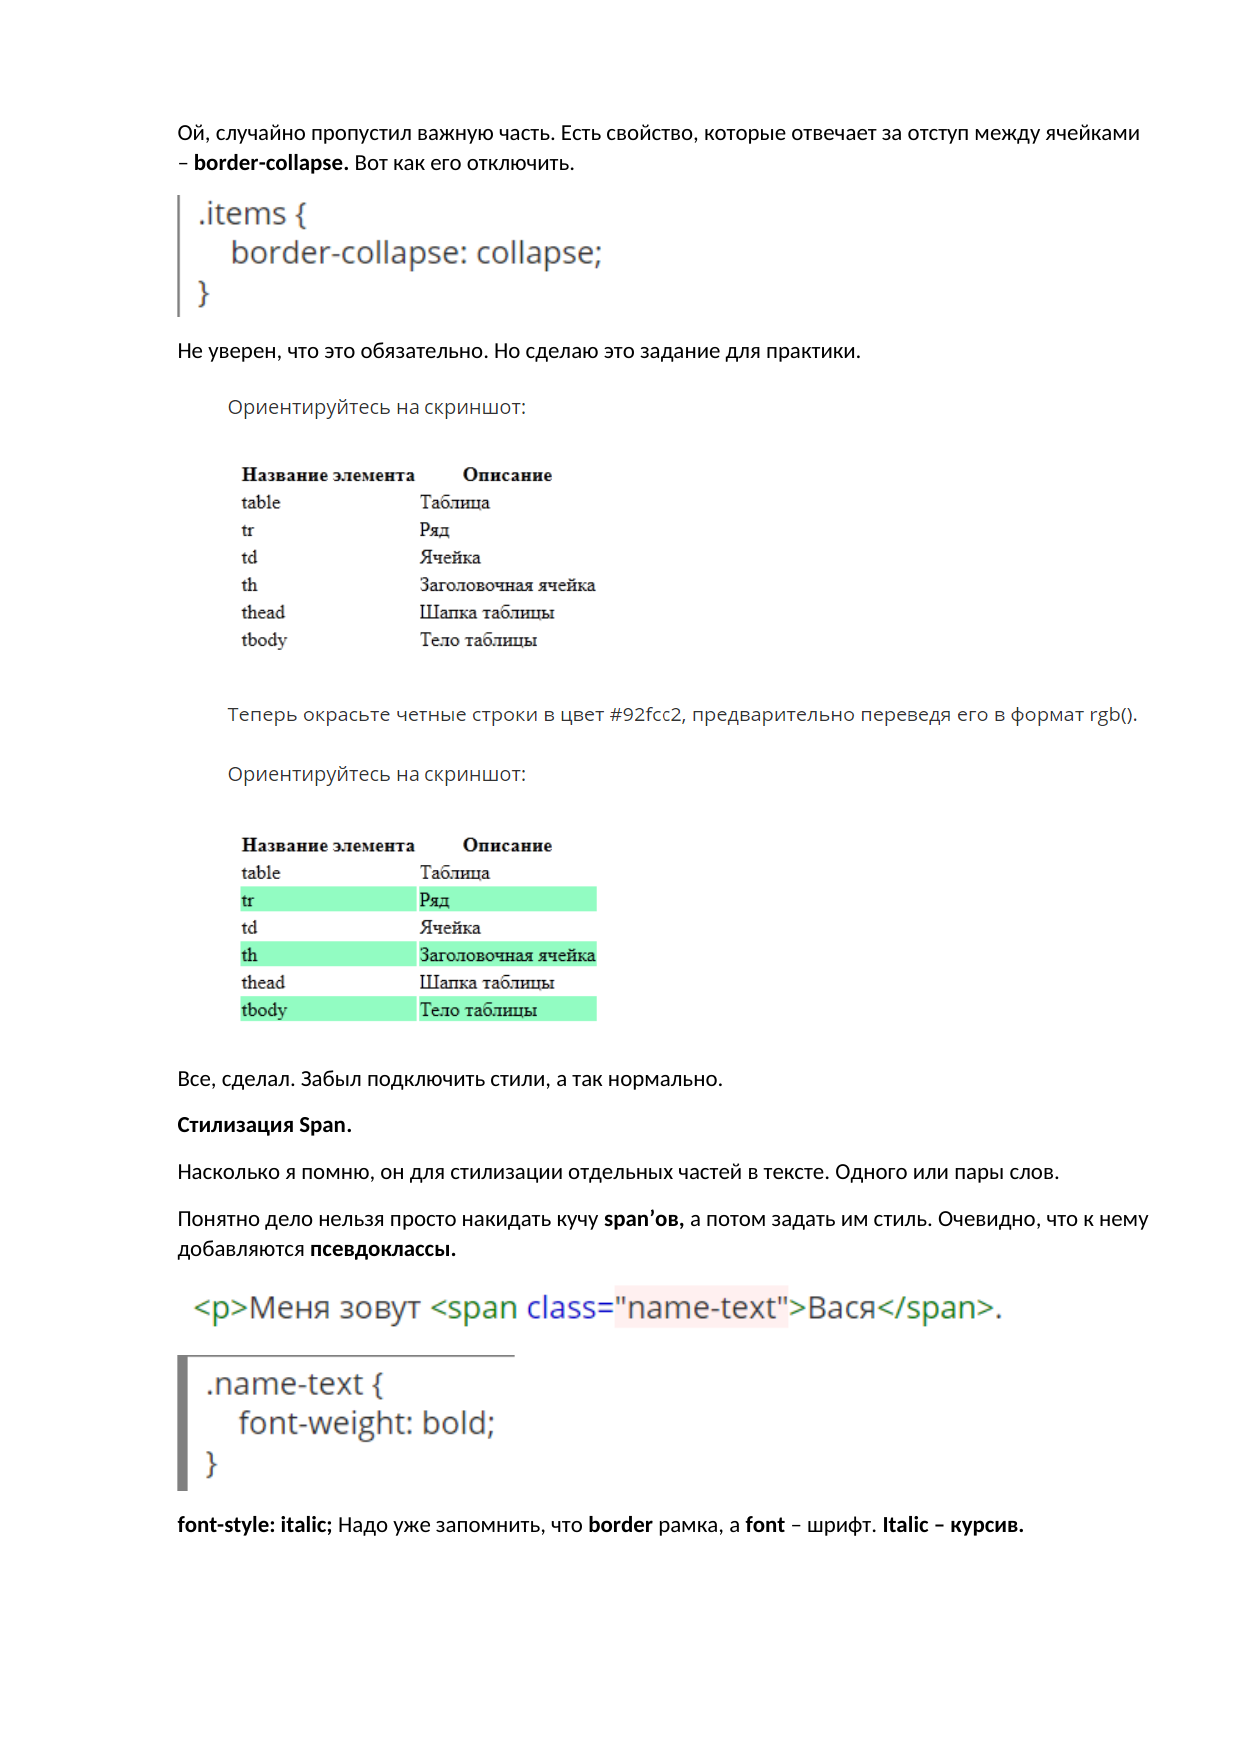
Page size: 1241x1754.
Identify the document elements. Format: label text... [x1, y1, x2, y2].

text Насколько я помню, он для стилизации отдельных частей в тексте. Одного или пары слов. [177, 1157, 1152, 1185]
picture [177, 1281, 1006, 1336]
picture [177, 382, 1152, 1045]
text Не уверен, что это обязательно. Но сделаю это задание для практики. [177, 336, 1152, 364]
text Стилизация Span. [177, 1111, 1152, 1138]
picture [177, 1355, 515, 1491]
text Понятно дело нельзя просто накидать кучу span’ов, а потом задать им стиль. Очевидно, что к нему добавляются псевдоклассы. [177, 1204, 1152, 1262]
picture [177, 195, 629, 317]
text Все, сделал. Забыл подключить стили, а так нормально. [177, 1064, 1152, 1092]
text font-style: italic; Надо уже запомнить, что border рамка, а font – шрифт. Italic – курсив. [177, 1510, 1152, 1538]
text Ой, случайно пропустил важную часть. Есть свойство, которые отвечает за отступ между ячейками – border-collapse. Вот как его отключить. [177, 118, 1152, 176]
